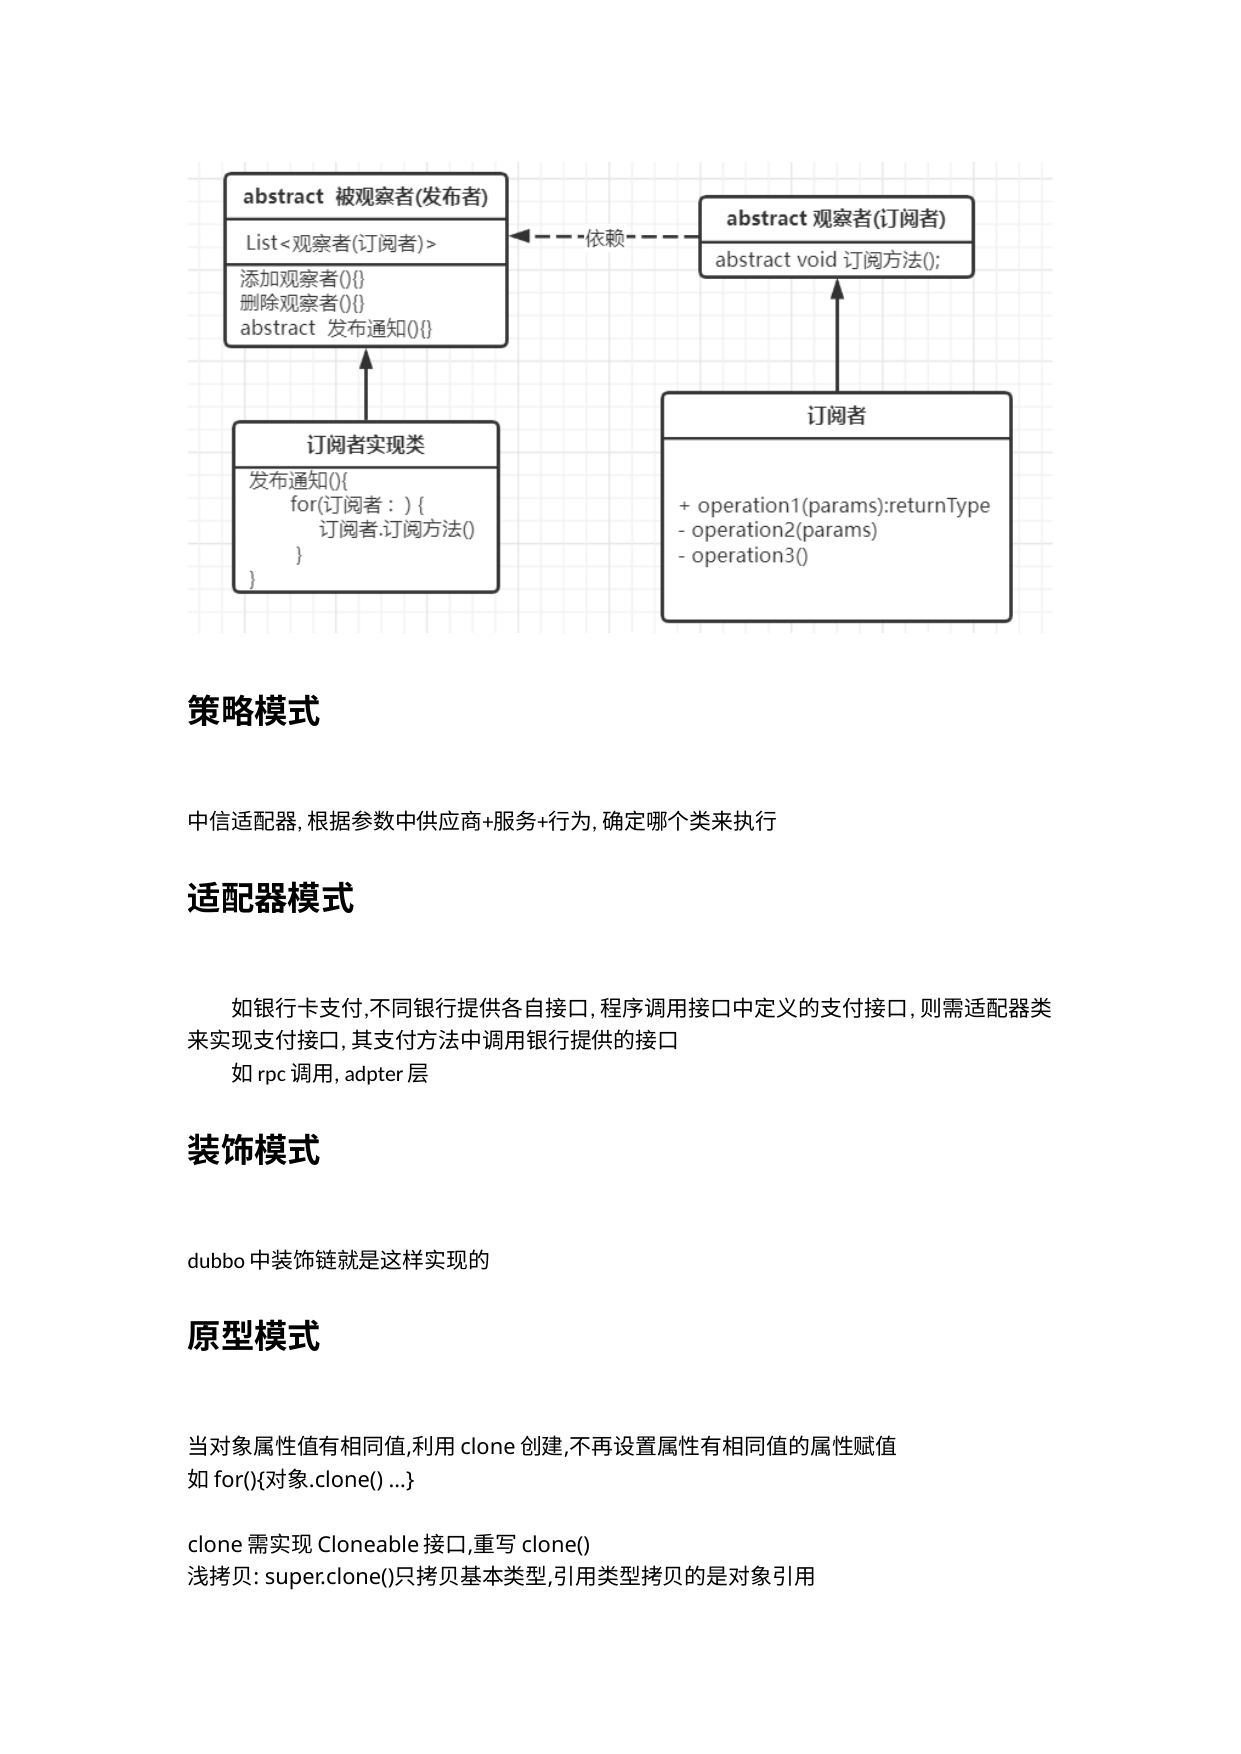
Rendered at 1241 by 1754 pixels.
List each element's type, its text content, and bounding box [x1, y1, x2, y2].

text dubbo中装饰链就是这样实现的 [187, 1242, 1053, 1275]
text 中信适配器, 根据参数中供应商+服务+行为, 确定哪个类来执行 [187, 804, 1053, 836]
text 当对象属性值有相同值,利用clone创建,不再设置属性有相同值的属性赋值 [187, 1429, 1053, 1462]
subtitle 适配器模式 [187, 863, 1053, 928]
text 如for(){对象.clone() …} [187, 1462, 1053, 1494]
subtitle 策略模式 [187, 677, 1053, 742]
text 如rpc调用, adpter层 [187, 1056, 1053, 1088]
subtitle 装饰模式 [187, 1115, 1053, 1180]
text 浅拷贝: super.clone()只拷贝基本类型,引用类型拷贝的是对象引用 [187, 1559, 1053, 1592]
text clone需实现Cloneable接口,重写clone() [187, 1527, 1053, 1559]
text 如银行卡支付,不同银行提供各自接口, 程序调用接口中定义的支付接口, 则需适配器类来实现支付接口, 其支付方法中调用银行提供的接口 [187, 991, 1053, 1056]
subtitle 原型模式 [187, 1302, 1053, 1367]
picture [187, 162, 1053, 633]
